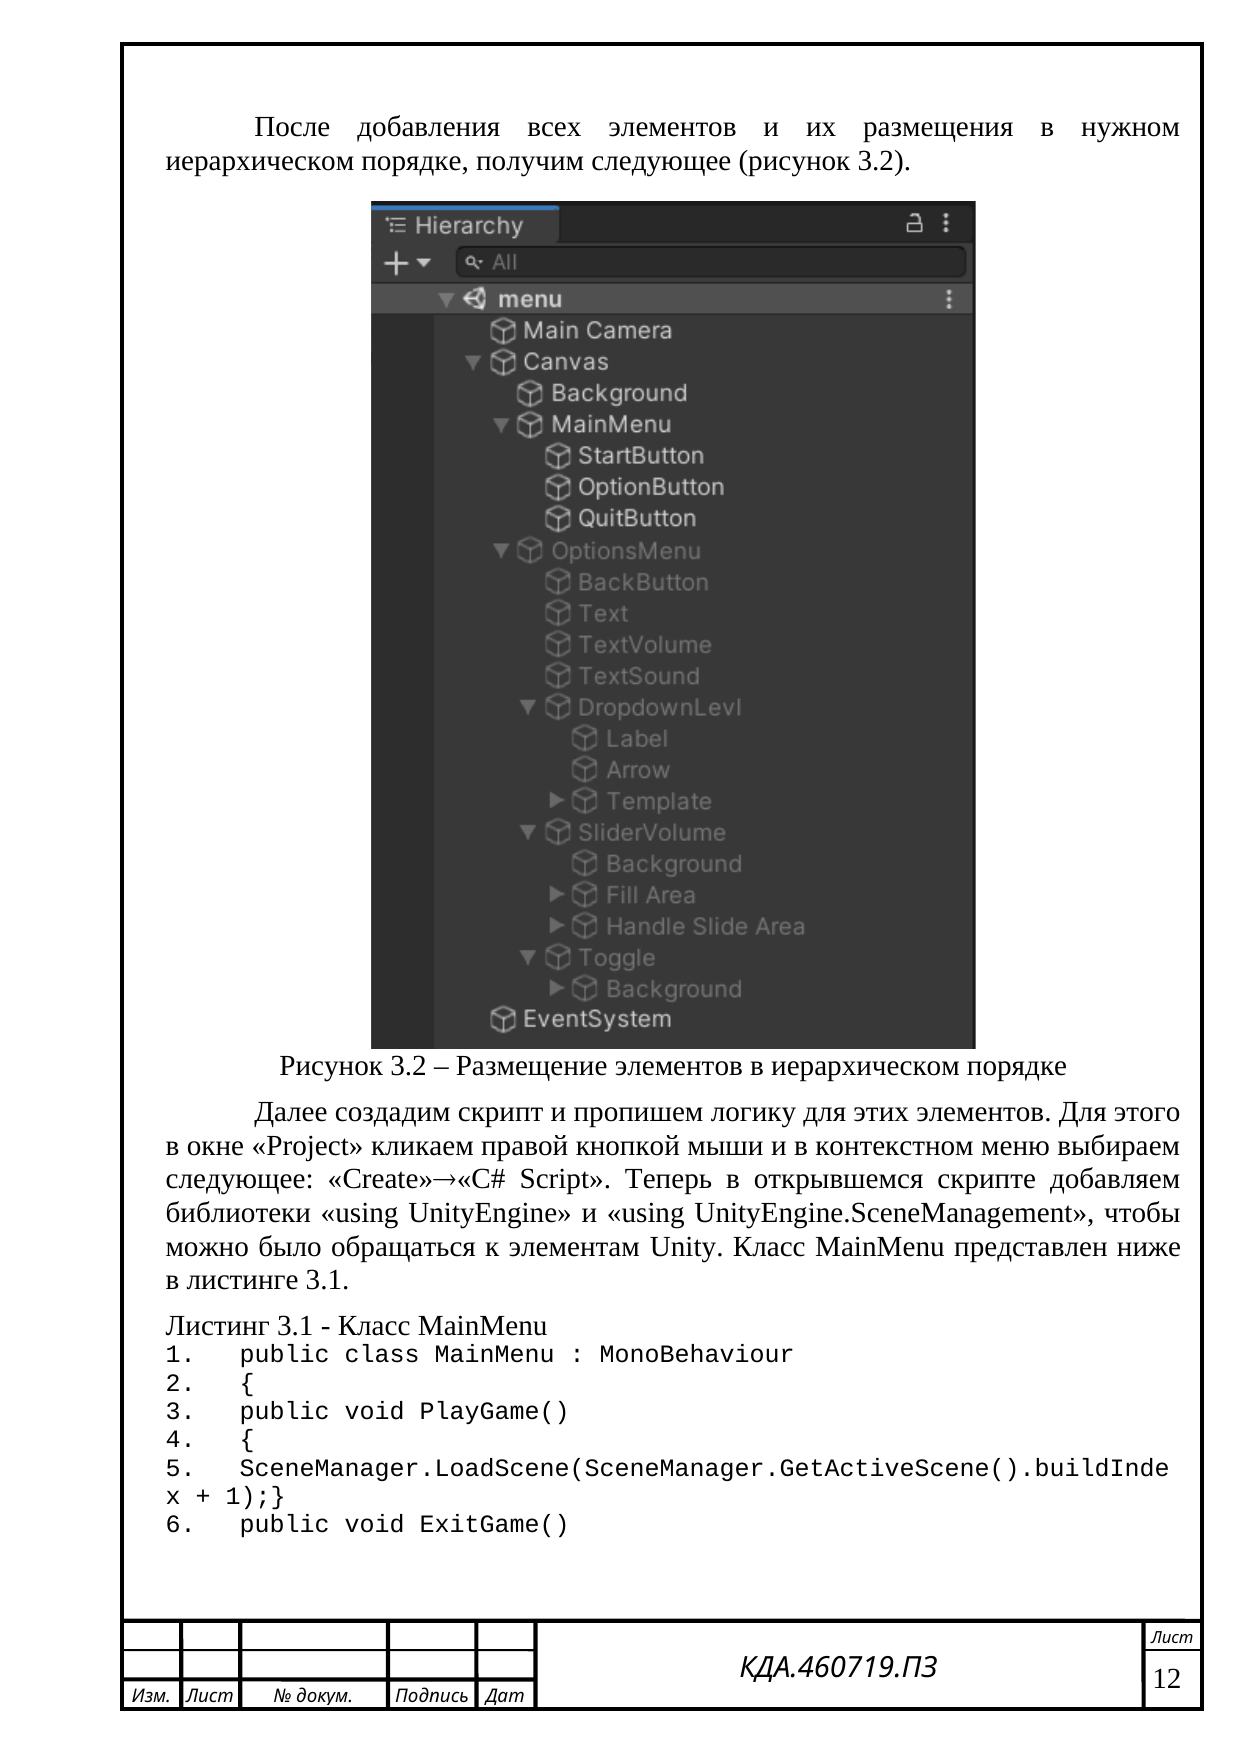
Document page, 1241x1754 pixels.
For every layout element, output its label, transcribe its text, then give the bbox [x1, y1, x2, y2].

picture [371, 201, 976, 1049]
list { [165, 1427, 1181, 1455]
text Рисунок 3.2 – Размещение элементов в иерархическом порядке [165, 1048, 1181, 1082]
text После добавления всех элементов и их размещения в нужном иерархическом порядке, получим следующее (рисунок 3.2). [165, 109, 1181, 177]
list public void PlayGame() [165, 1399, 1181, 1427]
list SceneManager.LoadScene(SceneManager.GetActiveScene().buildIndex + 1);} [165, 1455, 1181, 1512]
text Далее создадим скрипт и пропишем логику для этих элементов. Для этого в окне «Project» кликаем правой кнопкой мыши и в контекстном меню выбираем следующее: «Create»«C# Script». Теперь в открывшемся скрипте добавляем библиотеки «using UnityEngine» и «using UnityEngine.SceneManagement», чтобы можно было обращаться к элементам Unity. Класс MainMenu представлен ниже в листинге 3.1. [165, 1094, 1181, 1296]
list { [165, 1370, 1181, 1399]
list public void ExitGame() [165, 1512, 1181, 1540]
text Листинг 3.1 - Класс MainMenu [165, 1308, 1181, 1342]
list public class MainMenu : MonoBehaviour [165, 1342, 1181, 1370]
